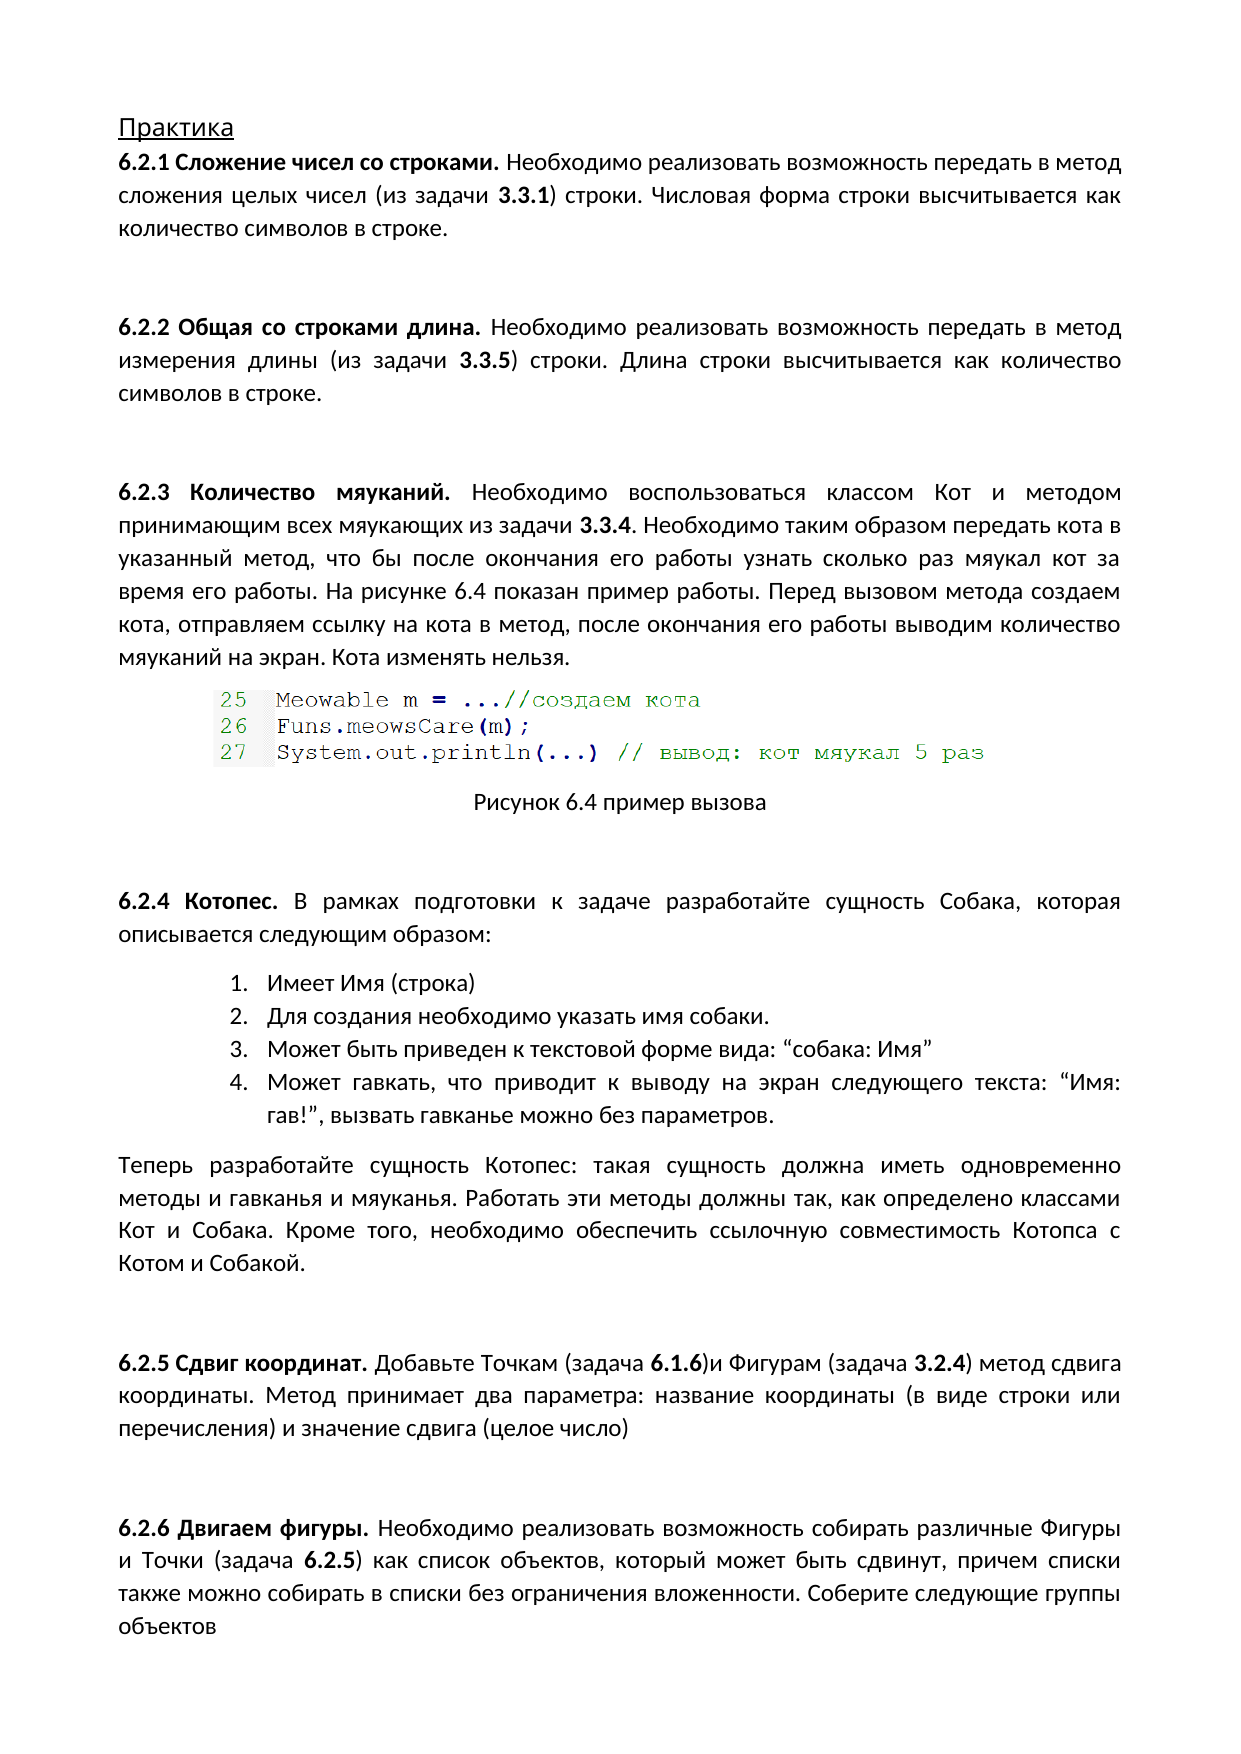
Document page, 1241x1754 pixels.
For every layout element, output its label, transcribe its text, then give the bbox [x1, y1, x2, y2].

list Может быть приведен к текстовой форме вида: “собака: Имя” [229, 1033, 1122, 1064]
subtitle Практика [118, 110, 1122, 144]
text 6.2.3 Количество мяуканий. Необходимо воспользоваться классом Кот и методом принимающим всех мяукающих из задачи 3.3.4. Необходимо таким образом передать кота в указанный метод, что бы после окончания его работы узнать сколько раз мяукал кот за время его работы. На рисунке 6.4 показан пример работы. Перед вызовом метода создаем кота, отправляем ссылку на кота в метод, после окончания его работы выводим количество мяуканий на экран. Кота изменять нельзя. [118, 476, 1122, 672]
list Имеет Имя (строка) [229, 967, 1122, 998]
text 6.2.4 Котопес. В рамках подготовки к задаче разработайте сущность Собака, которая описывается следующим образом: [118, 885, 1122, 948]
list Может гавкать, что приводит к выводу на экран следующего текста: “Имя: гав!”, вызвать гавканье можно без параметров. [229, 1066, 1122, 1130]
text 6.2.6 Двигаем фигуры. Необходимо реализовать возможность собирать различные Фигуры и Точки (задача 6.2.5) как список объектов, который может быть сдвинут, причем списки также можно собирать в списки без ограничения вложенности. Соберите следующие группы объектов [118, 1512, 1122, 1641]
text 6.2.5 Сдвиг координат. Добавьте Точкам (задача 6.1.6)и Фигурам (задача 3.2.4) метод сдвига координаты. Метод принимает два параметра: название координаты (в виде строки или перечисления) и значение сдвига (целое число) [118, 1347, 1122, 1443]
text Рисунок 6.4 пример вызова [118, 786, 1122, 816]
list Для создания необходимо указать имя собаки. [229, 1000, 1122, 1031]
text 6.2.1 Сложение чисел со строками. Необходимо реализовать возможность передать в метод сложения целых чисел (из задачи 3.3.1) строки. Числовая форма строки высчитывается как количество символов в строке. [118, 146, 1122, 243]
text 6.2.2 Общая со строками длина. Необходимо реализовать возможность передать в метод измерения длины (из задачи 3.3.5) строки. Длина строки высчитывается как количество символов в строке. [118, 311, 1122, 408]
picture [213, 690, 1027, 767]
text Теперь разработайте сущность Котопес: такая сущность должна иметь одновременно методы и гавканья и мяуканья. Работать эти методы должны так, как определено классами Кот и Собака. Кроме того, необходимо обеспечить ссылочную совместимость Котопса с Котом и Собакой. [118, 1149, 1122, 1278]
